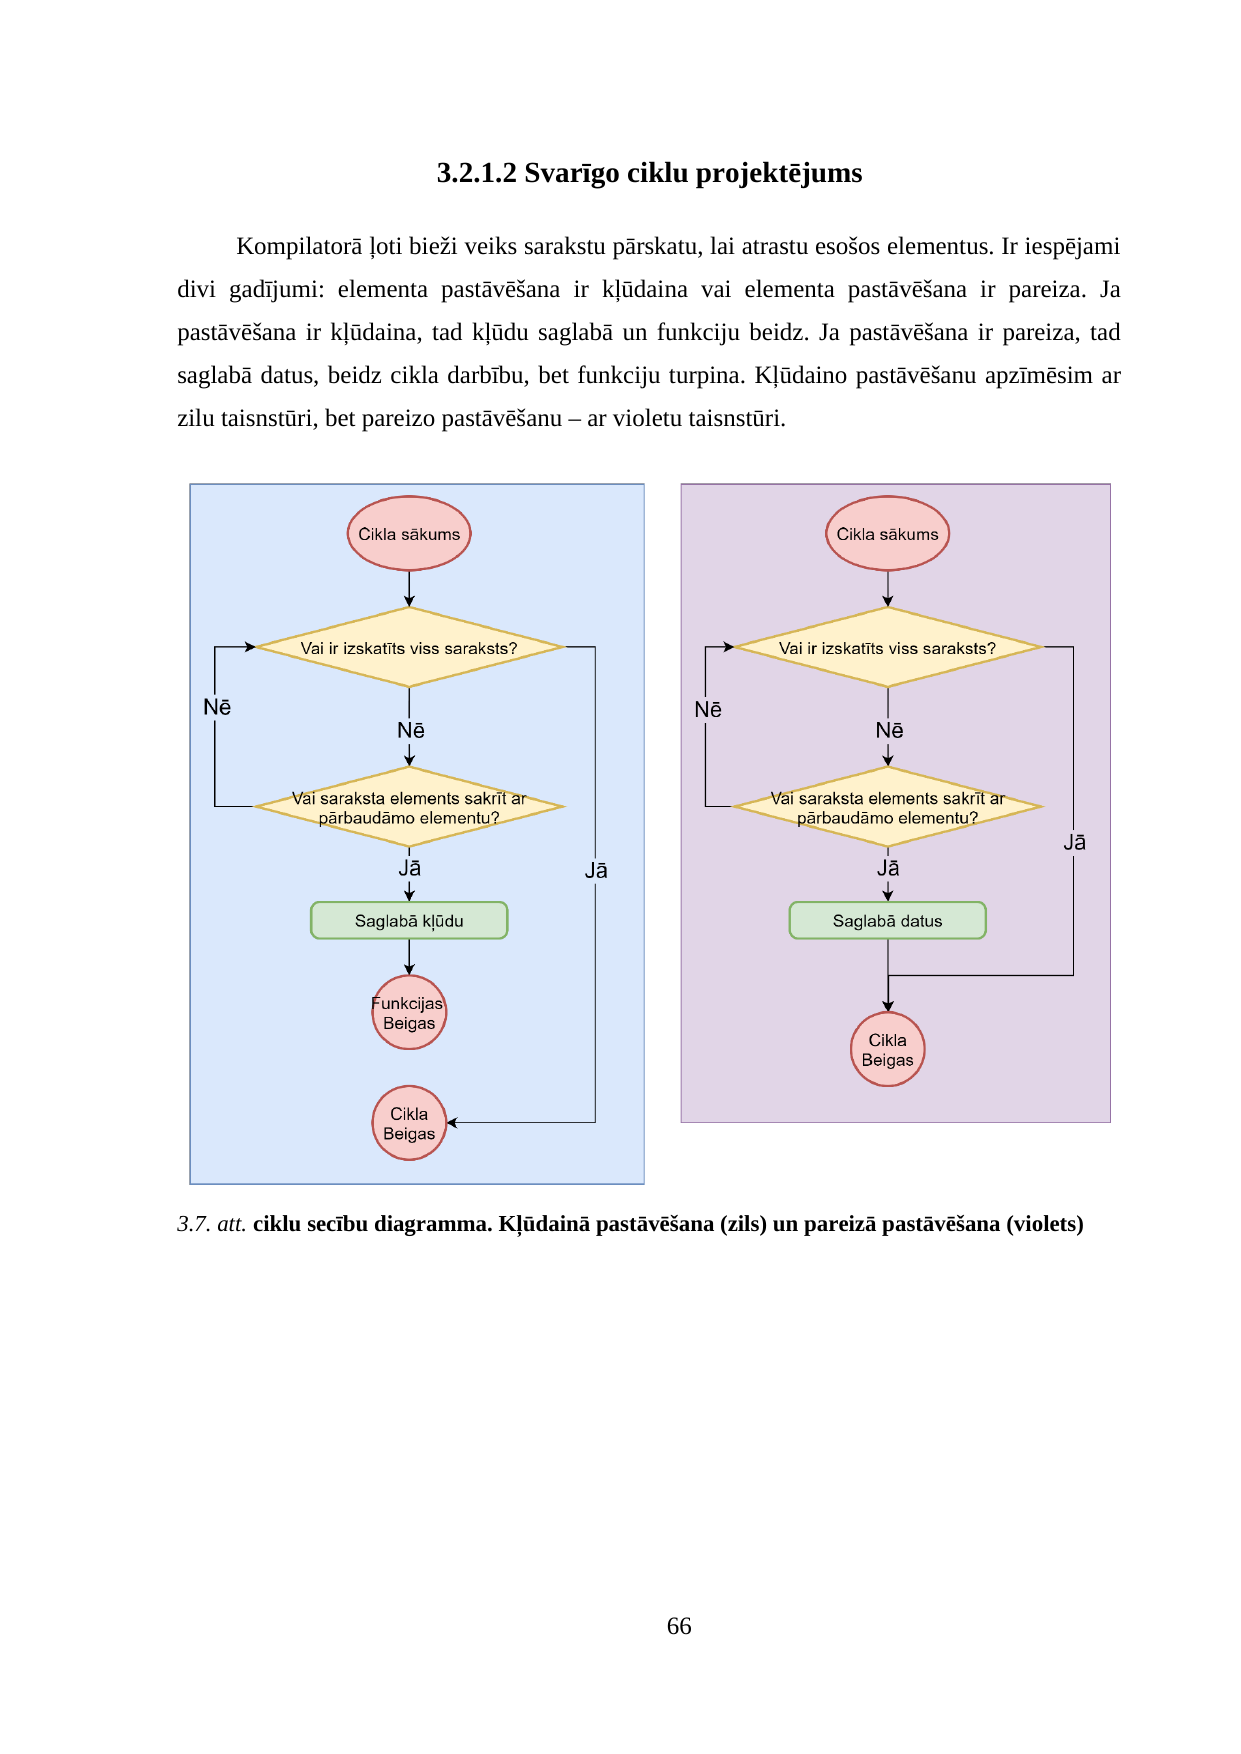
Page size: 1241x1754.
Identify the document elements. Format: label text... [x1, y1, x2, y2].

text Kompilatorā ļoti bieži veiks sarakstu pārskatu, lai atrastu esošos elementus. Ir iespējami divi gadījumi: elementa pastāvēšana ir kļūdaina vai elementa pastāvēšana ir pareiza. Ja pastāvēšana ir kļūdaina, tad kļūdu saglabā un funkciju beidz. Ja pastāvēšana ir pareiza, tad saglabā datus, beidz cikla darbību, bet funkciju turpina. Kļūdaino pastāvēšanu apzīmēsim ar zilu taisnstūri, bet pareizo pastāvēšanu – ar violetu taisnstūri. [177, 231, 1122, 432]
subtitle 3.2.1.2 Svarīgo ciklu projektējums [177, 156, 1122, 189]
text 3.7. att. ciklu secību diagramma. Kļūdainā pastāvēšana (zils) un pareizā pastāvēšana (violets) [177, 1198, 1122, 1237]
picture [177, 471, 1123, 1198]
